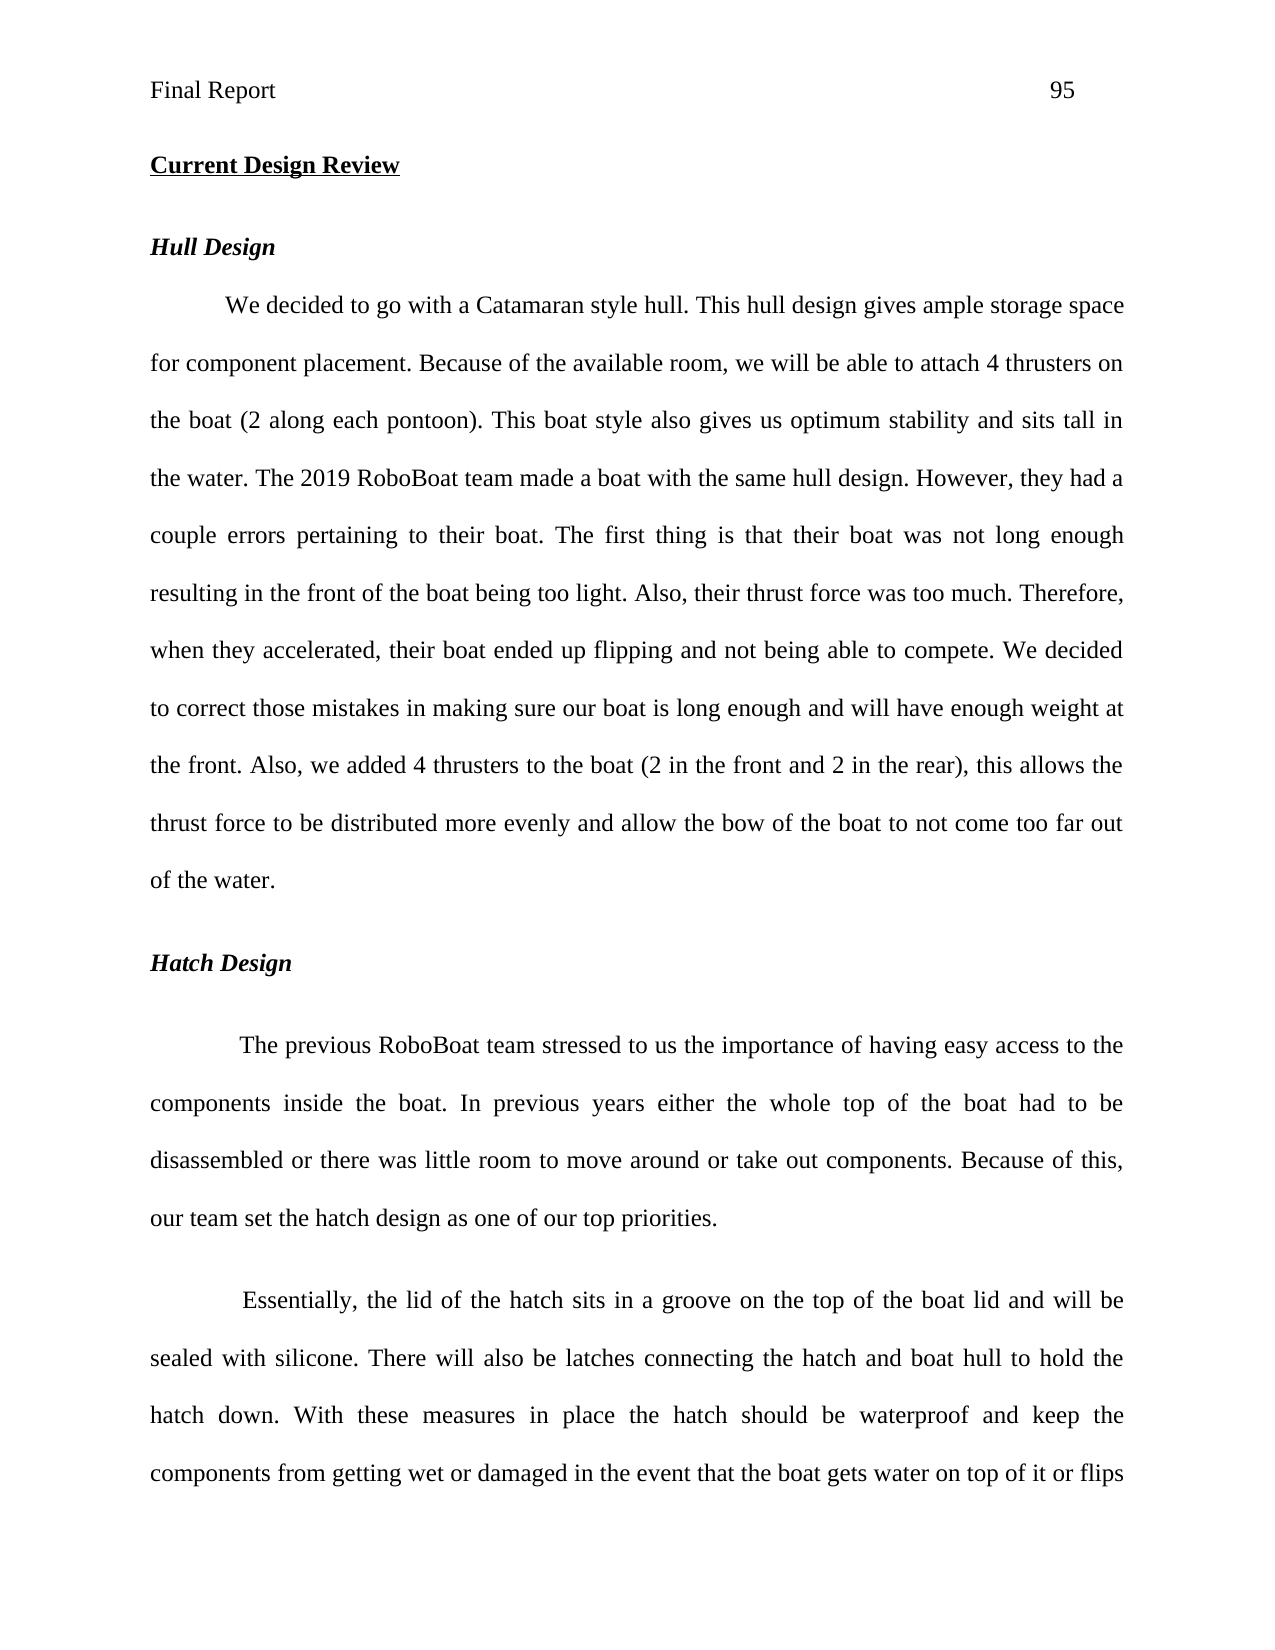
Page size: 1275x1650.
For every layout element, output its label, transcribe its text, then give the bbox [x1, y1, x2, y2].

text Hull Design [150, 232, 1125, 261]
text We decided to go with a Catamaran style hull. This hull design gives ample storage space for component placement. Because of the available room, we will be able to attach 4 thrusters on the boat (2 along each pontoon). This boat style also gives us optimum stability and sits tall in the water. The 2019 RoboBoat team made a boat with the same hull design. However, they had a couple errors pertaining to their boat. The first thing is that their boat was not long enough resulting in the front of the boat being too light. Also, their thrust force was too much. Therefore, when they accelerated, their boat ended up flipping and not being able to compete. We decided to correct those mistakes in making sure our boat is long enough and will have enough weight at the front. Also, we added 4 thrusters to the boat (2 in the front and 2 in the rear), this allows the thrust force to be distributed more evenly and allow the bow of the boat to not come too far out of the water. [150, 291, 1125, 894]
subtitle Current Design Review [150, 150, 1125, 179]
text Hatch Design [150, 948, 1125, 977]
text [150, 1286, 1125, 1487]
text The previous RoboBoat team stressed to us the importance of having easy access to the components inside the boat. In previous years either the whole top of the boat had to be disassembled or there was little room to move around or take out components. Because of this, our team set the hatch design as one of our top priorities. [150, 1031, 1125, 1232]
